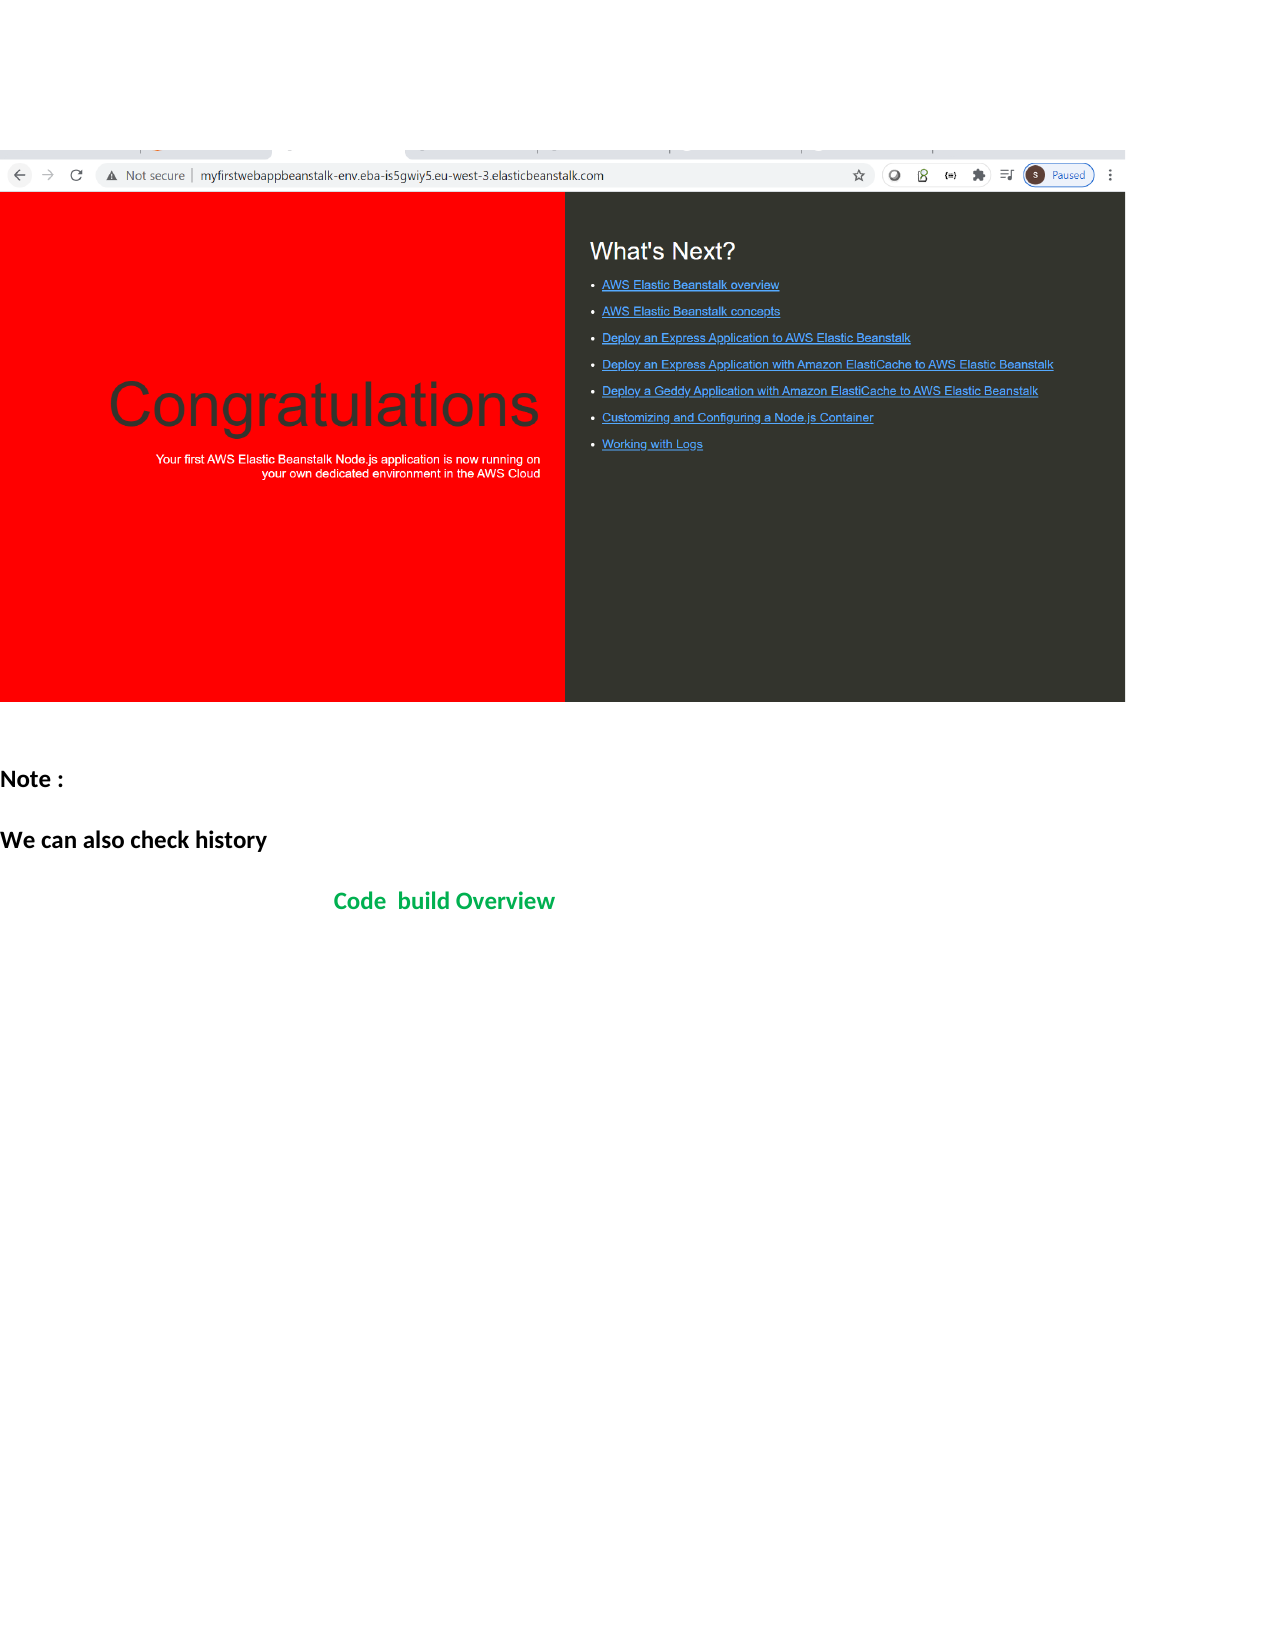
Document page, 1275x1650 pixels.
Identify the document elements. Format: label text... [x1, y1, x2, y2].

text Code build Overview [0, 885, 1125, 916]
picture [0, 150, 1125, 702]
text Note : [0, 763, 1125, 794]
text We can also check history [0, 824, 1125, 855]
